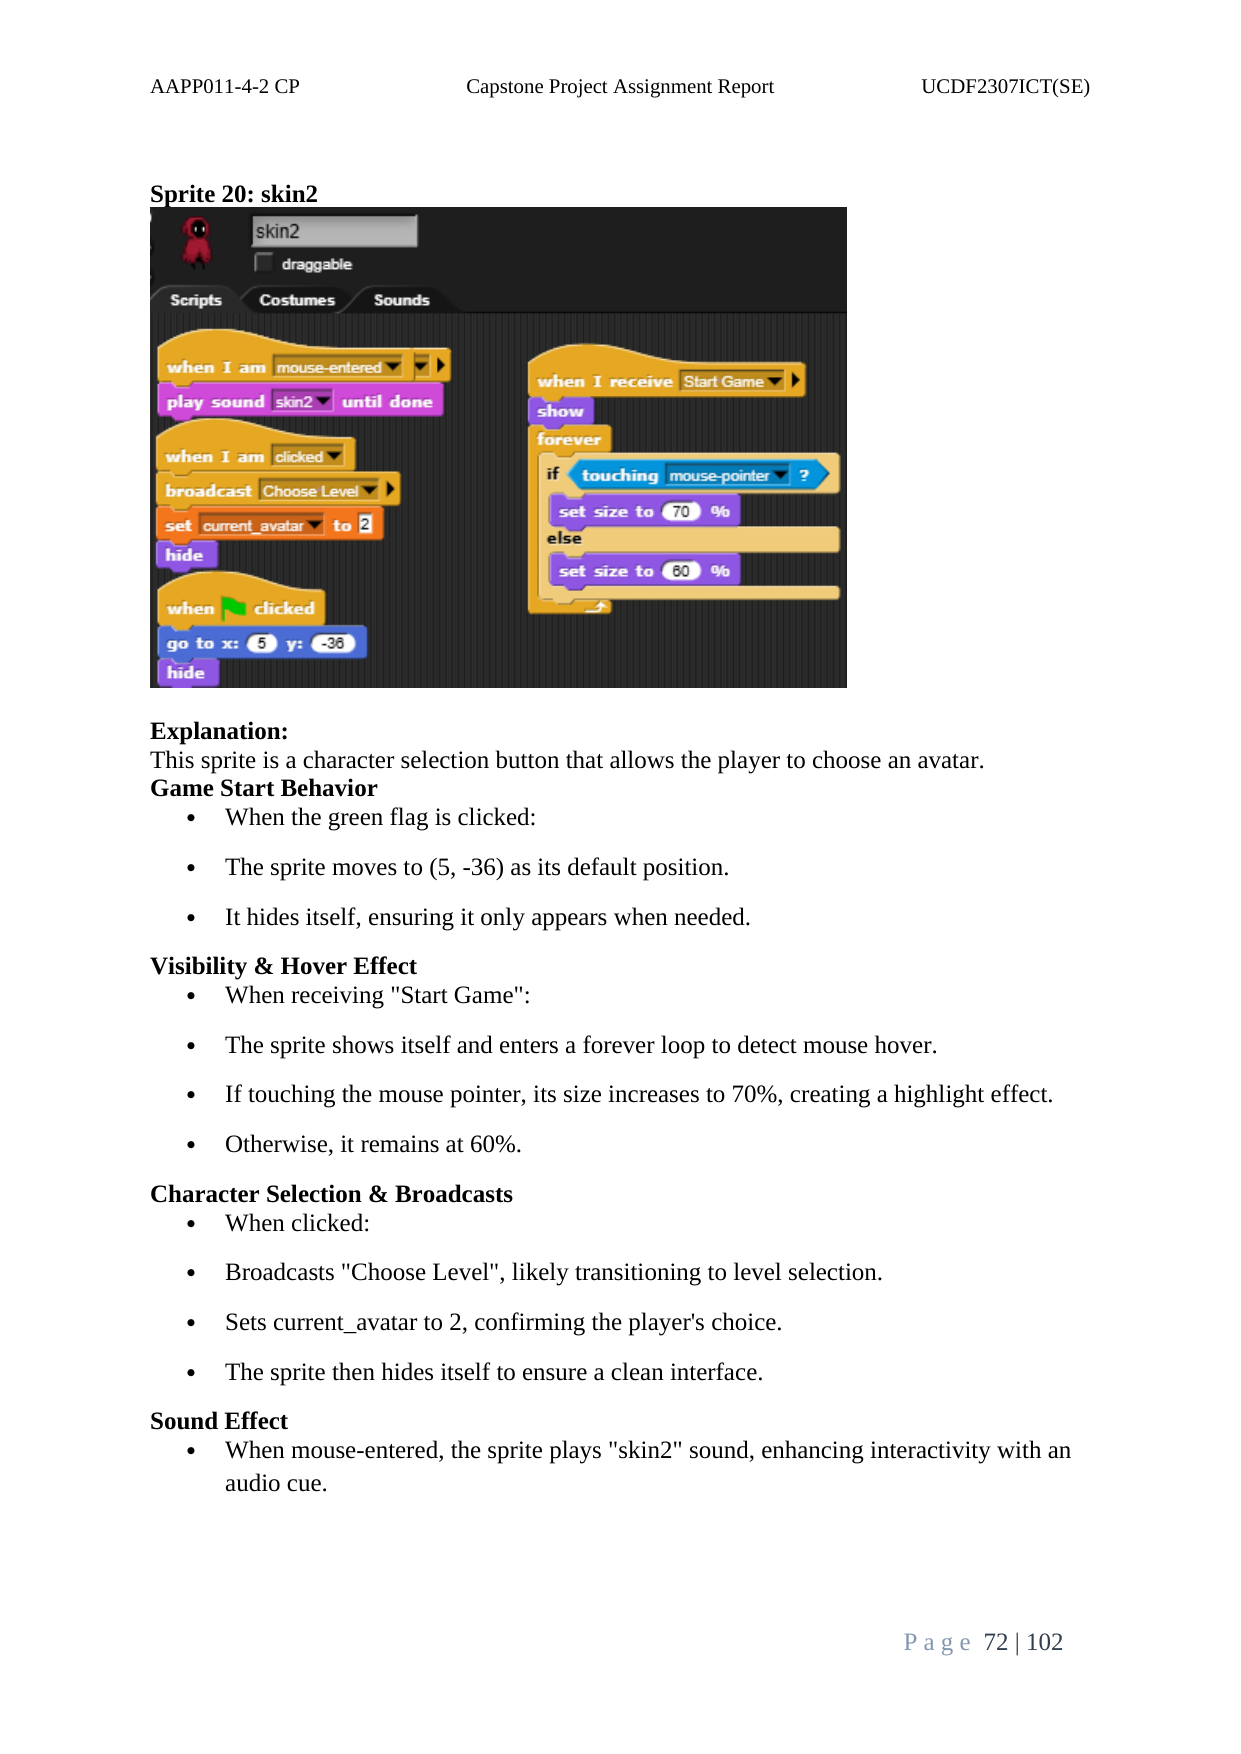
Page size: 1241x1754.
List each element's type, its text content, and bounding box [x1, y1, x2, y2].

list When mouse-entered, the sprite plays "skin2" sound, enhancing interactivity with an audio cue. [187, 1435, 1090, 1497]
text Character Selection & Broadcasts [150, 1179, 1090, 1208]
text Visibility & Hover Effect [150, 951, 1090, 980]
list Otherwise, it remains at 60%. [187, 1129, 1090, 1158]
list If touching the mouse pointer, its size increases to 70%, creating a highlight effect. [187, 1079, 1090, 1108]
text Sprite 20: skin2 [150, 179, 1090, 207]
list The sprite then hides itself to ensure a clean interface. [187, 1357, 1090, 1385]
text Sound Effect [150, 1406, 1090, 1435]
list When receiving "Start Game": [187, 980, 1090, 1009]
text Explanation: [150, 716, 1090, 745]
list Broadcasts "Choose Level", likely transitioning to level selection. [187, 1257, 1090, 1286]
list The sprite moves to (5, -36) as its default position. [187, 852, 1090, 881]
list When the green flag is clicked: [187, 802, 1090, 831]
text This sprite is a character selection button that allows the player to choose an avatar. [150, 745, 1090, 773]
list It hides itself, ensuring it only appears when needed. [187, 902, 1090, 930]
list When clicked: [187, 1208, 1090, 1236]
list The sprite shows itself and enters a forever loop to detect mouse hover. [187, 1030, 1090, 1058]
text Game Start Behavior [150, 773, 1090, 802]
picture [150, 207, 847, 688]
list Sets current_avatar to 2, confirming the player's choice. [187, 1307, 1090, 1336]
